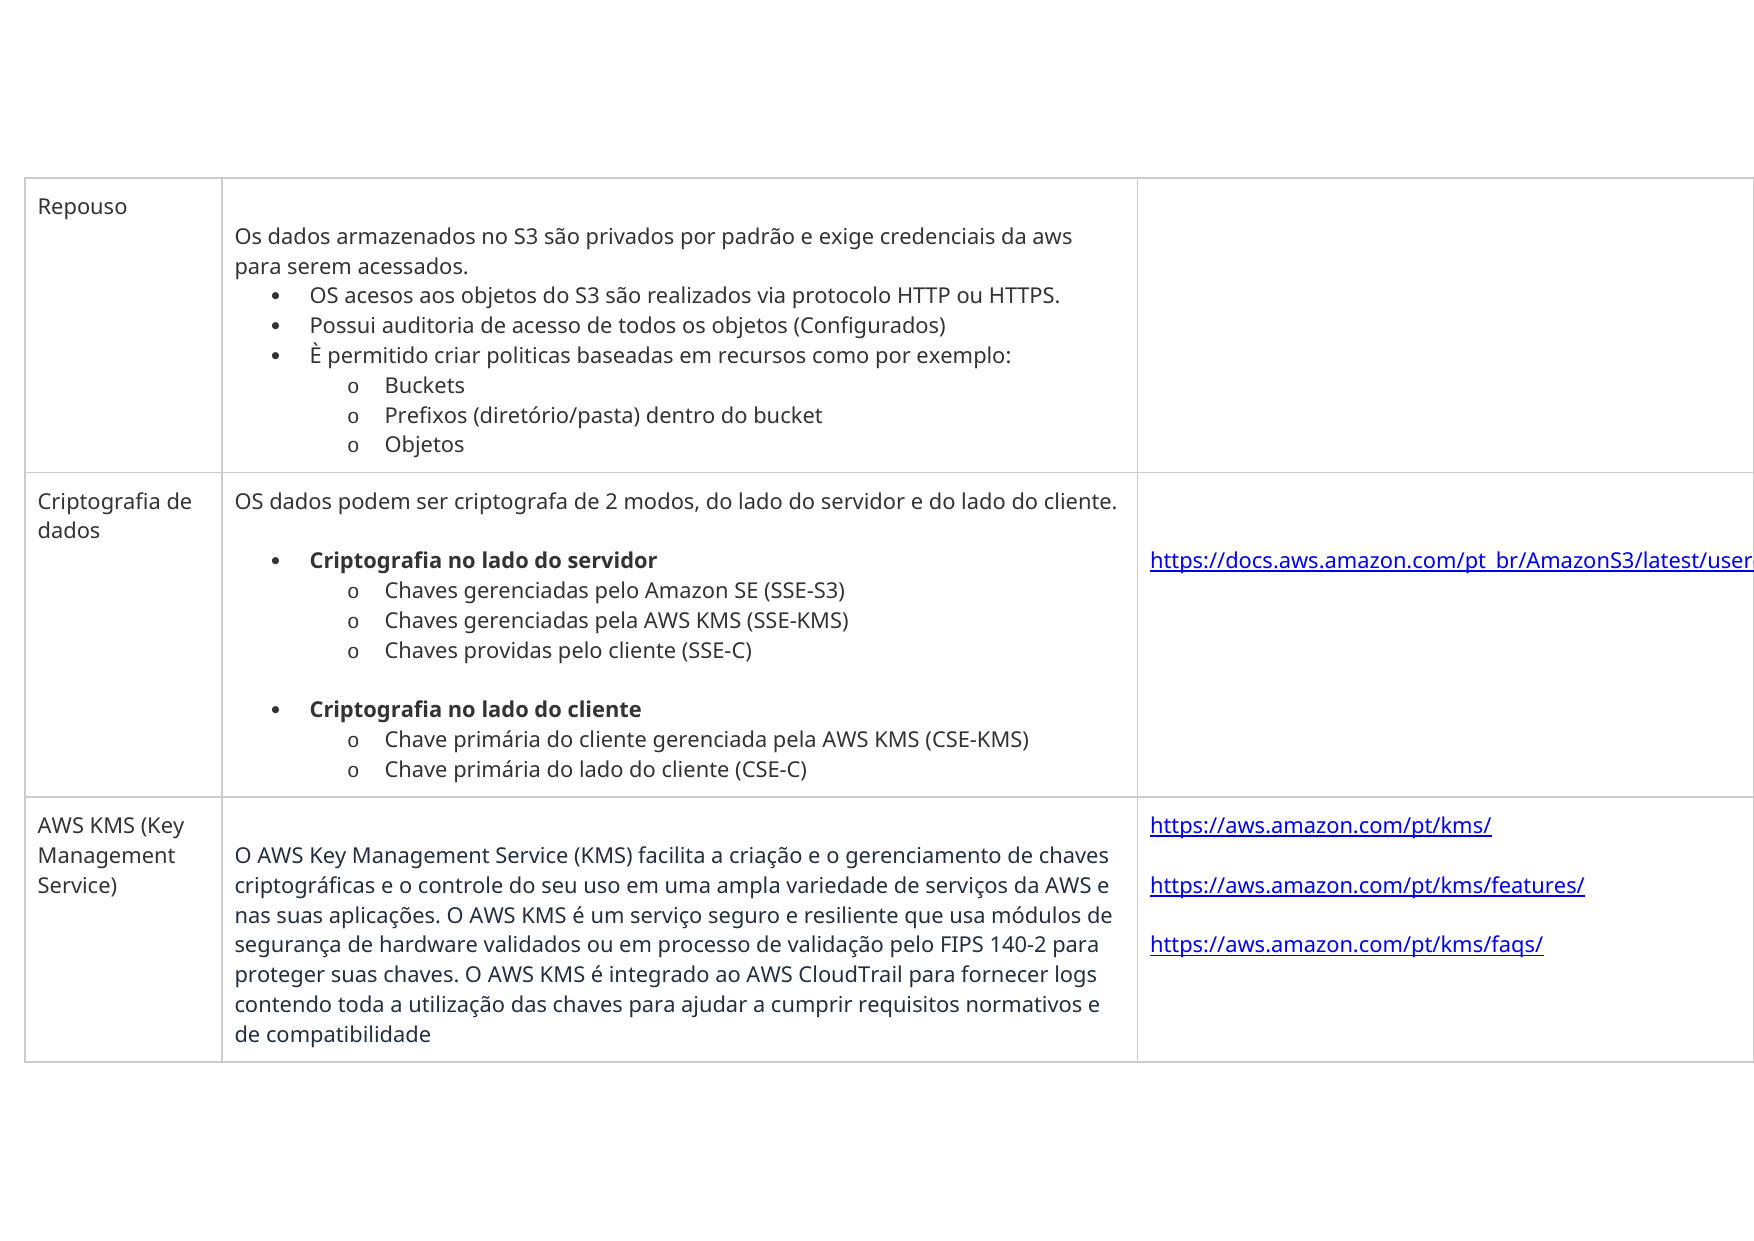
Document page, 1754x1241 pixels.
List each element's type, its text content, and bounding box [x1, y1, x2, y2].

table_cell OS dados podem ser criptografa de 2 modos, do lado do servidor e do lado do cliente. Criptografia no lado do servidor Chaves gerenciadas pelo Amazon SE (SSE-S3) Chaves gerenciadas pela AWS KMS (SSE-KMS) Chaves providas pelo cliente (SSE-C) Criptografia no lado do cliente Chave primária do cliente gerenciada pela AWS KMS (CSE-KMS) Chave primária do lado do cliente (CSE-C) [223, 473, 1137, 796]
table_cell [223, 179, 1137, 472]
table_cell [223, 798, 1137, 1061]
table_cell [26, 179, 221, 472]
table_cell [1138, 798, 1753, 1061]
table_cell Criptografia de dados [26, 473, 221, 796]
table_cell https://docs.aws.amazon.com/pt_br/AmazonS3/latest/userguide/serv-side-encryption.html [1138, 473, 1753, 796]
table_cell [26, 798, 221, 1061]
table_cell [1138, 179, 1753, 472]
